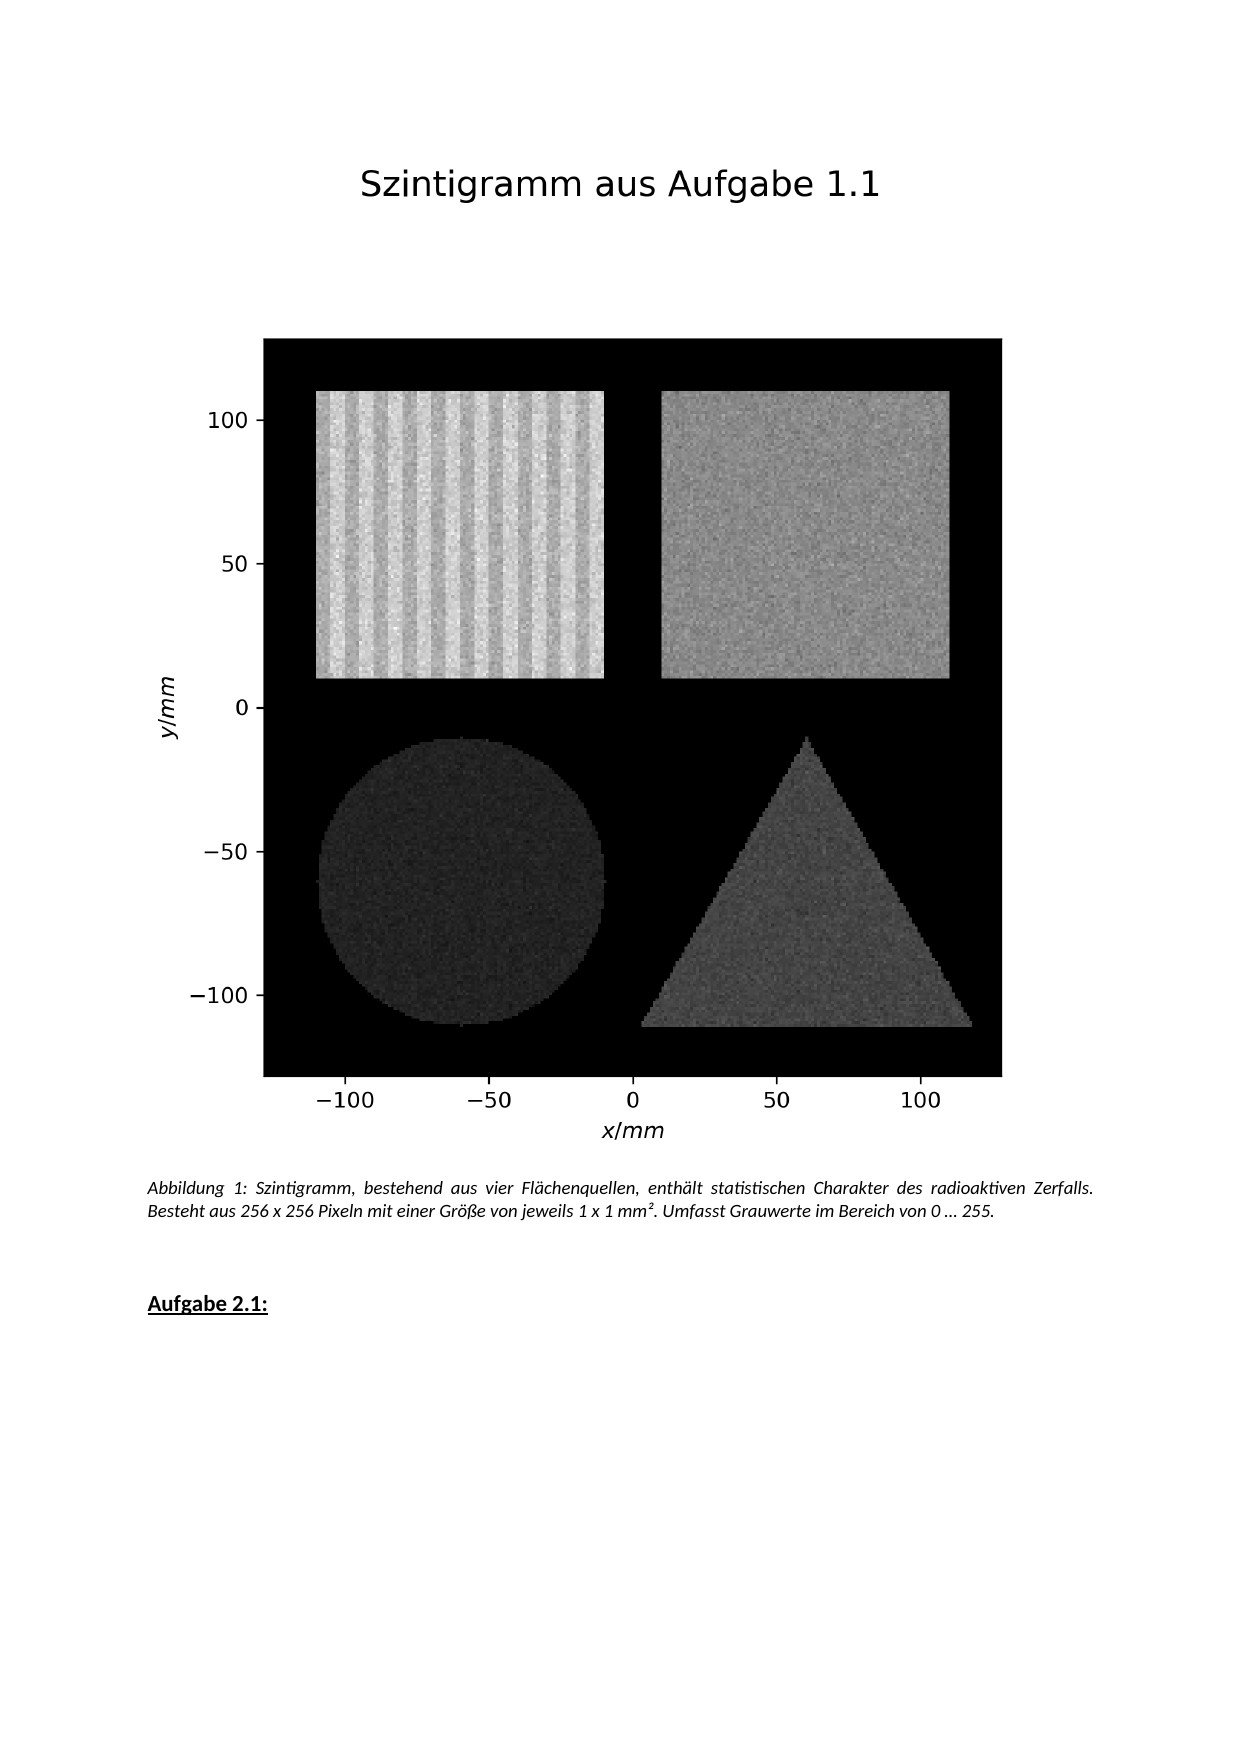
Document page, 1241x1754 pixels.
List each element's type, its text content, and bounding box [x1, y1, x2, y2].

text Abbildung 1: Szintigramm, bestehend aus vier Flächenquellen, enthält statistischen Charakter des radioaktiven Zerfalls. Besteht aus 256 x 256 Pixeln mit einer Größe von jeweils 1 x 1 mm². Umfasst Grauwerte im Bereich von 0 … 255. [147, 1176, 1097, 1222]
picture [146, 147, 1096, 1174]
text Aufgabe 2.1: [147, 1289, 1094, 1317]
